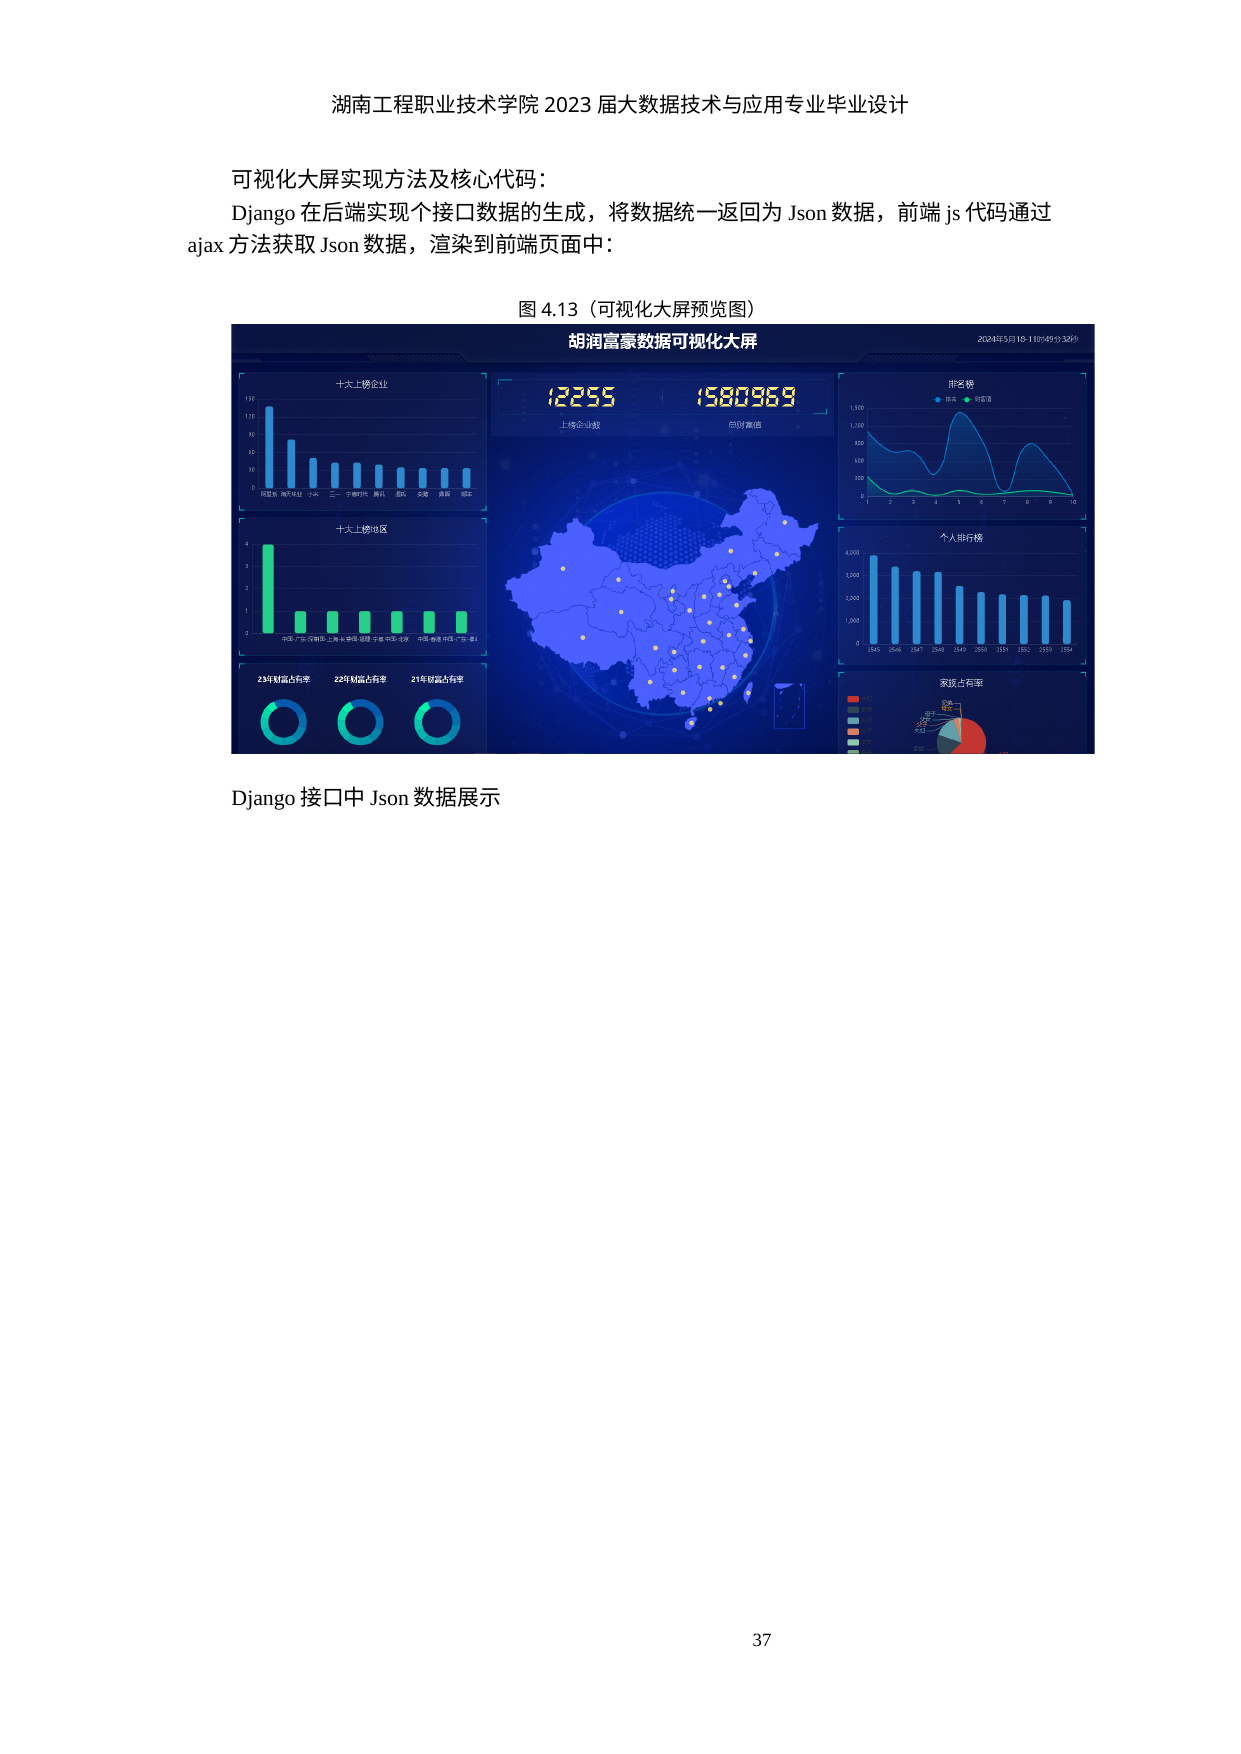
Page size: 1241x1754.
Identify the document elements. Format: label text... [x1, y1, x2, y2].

text 可视化大屏实现方法及核心代码： [187, 162, 1053, 194]
picture [231, 324, 1095, 754]
text Django在后端实现个接口数据的生成，将数据统一返回为Json数据，前端js代码通过ajax方法获取Json数据，渲染到前端页面中： [187, 194, 1053, 259]
text 图4.13（可视化大屏预览图） [187, 292, 1053, 324]
text Django接口中Json数据展示 [187, 779, 1053, 812]
